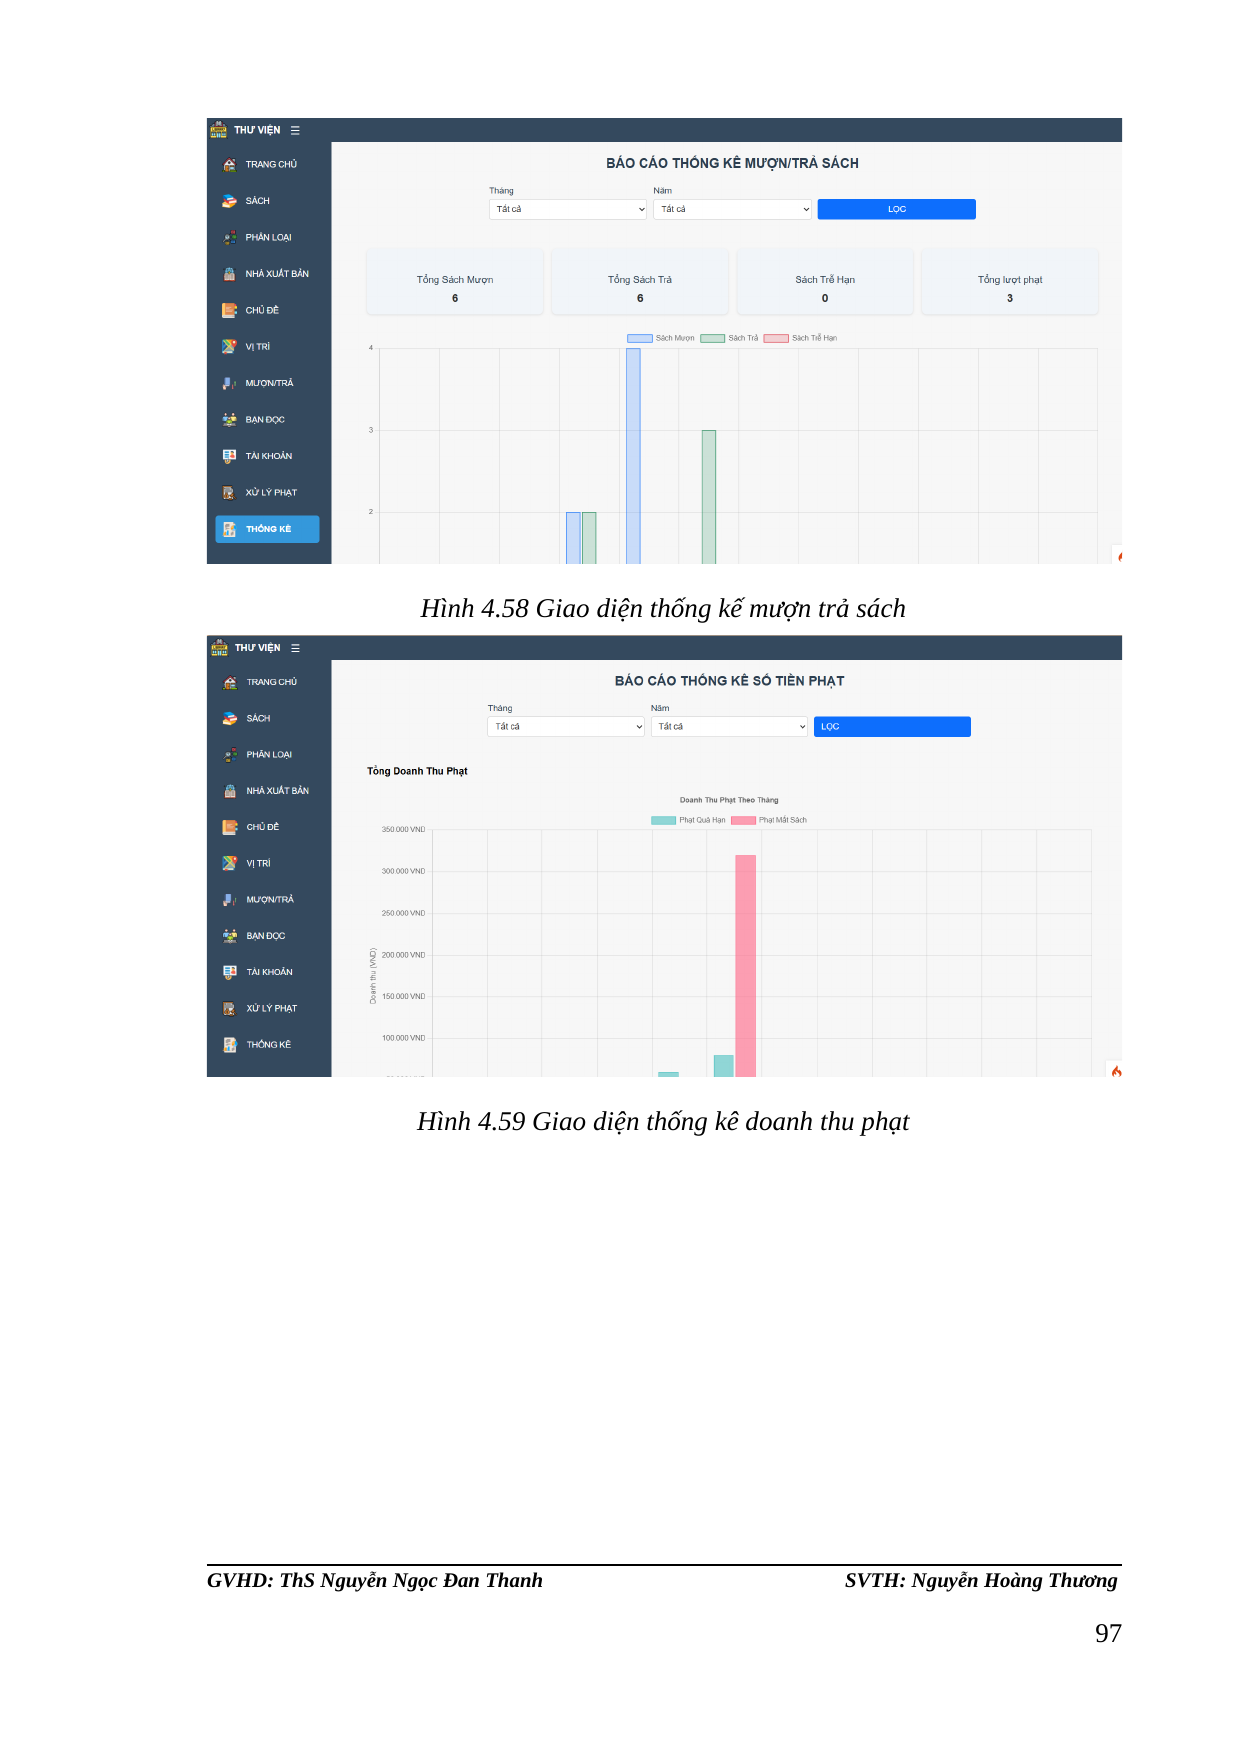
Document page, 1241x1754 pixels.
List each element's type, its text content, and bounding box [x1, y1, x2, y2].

picture [206, 118, 1123, 564]
picture [206, 635, 1123, 1077]
